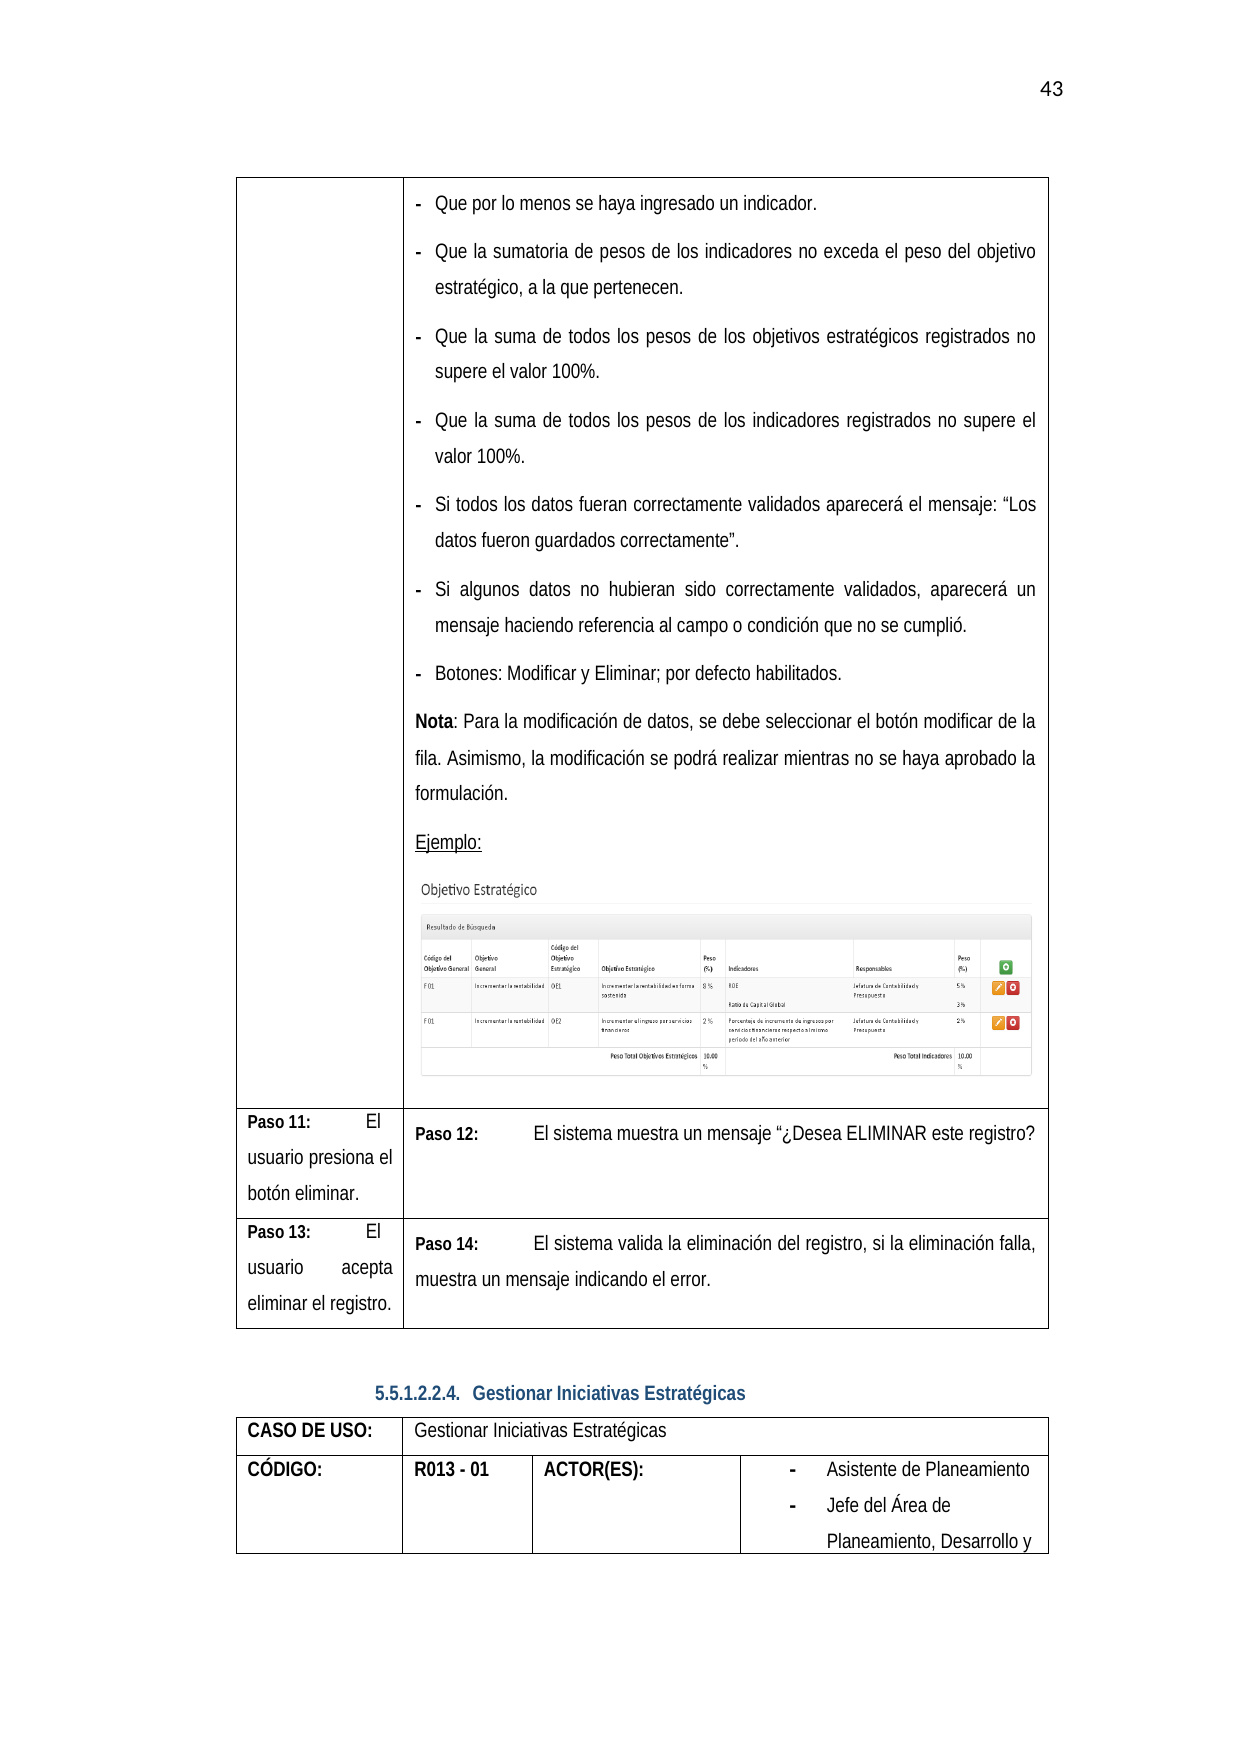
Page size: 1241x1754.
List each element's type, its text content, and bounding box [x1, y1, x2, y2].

list Gestionar Iniciativas Estratégicas [375, 1381, 1063, 1405]
table_cell El usuario acepta eliminar el registro. [237, 1219, 403, 1328]
picture [415, 878, 1036, 1083]
table_cell CÓDIGO: [237, 1456, 402, 1552]
table_cell El sistema valida la eliminación del registro, si la eliminación falla, muestra un mensaje indicando el error. [404, 1219, 1048, 1328]
table_cell R013 - 01 [403, 1456, 532, 1552]
table_cell El sistema muestra un mensaje “¿Desea ELIMINAR este registro? [404, 1109, 1048, 1218]
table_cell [404, 178, 1048, 1108]
table_header CASO DE USO: [237, 1418, 402, 1455]
table_cell El usuario presiona el botón eliminar. [237, 1109, 403, 1218]
table_header Gestionar Iniciativas Estratégicas [403, 1418, 1048, 1455]
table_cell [741, 1456, 1048, 1552]
table_cell ACTOR(ES): [533, 1456, 740, 1552]
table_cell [237, 178, 403, 1108]
